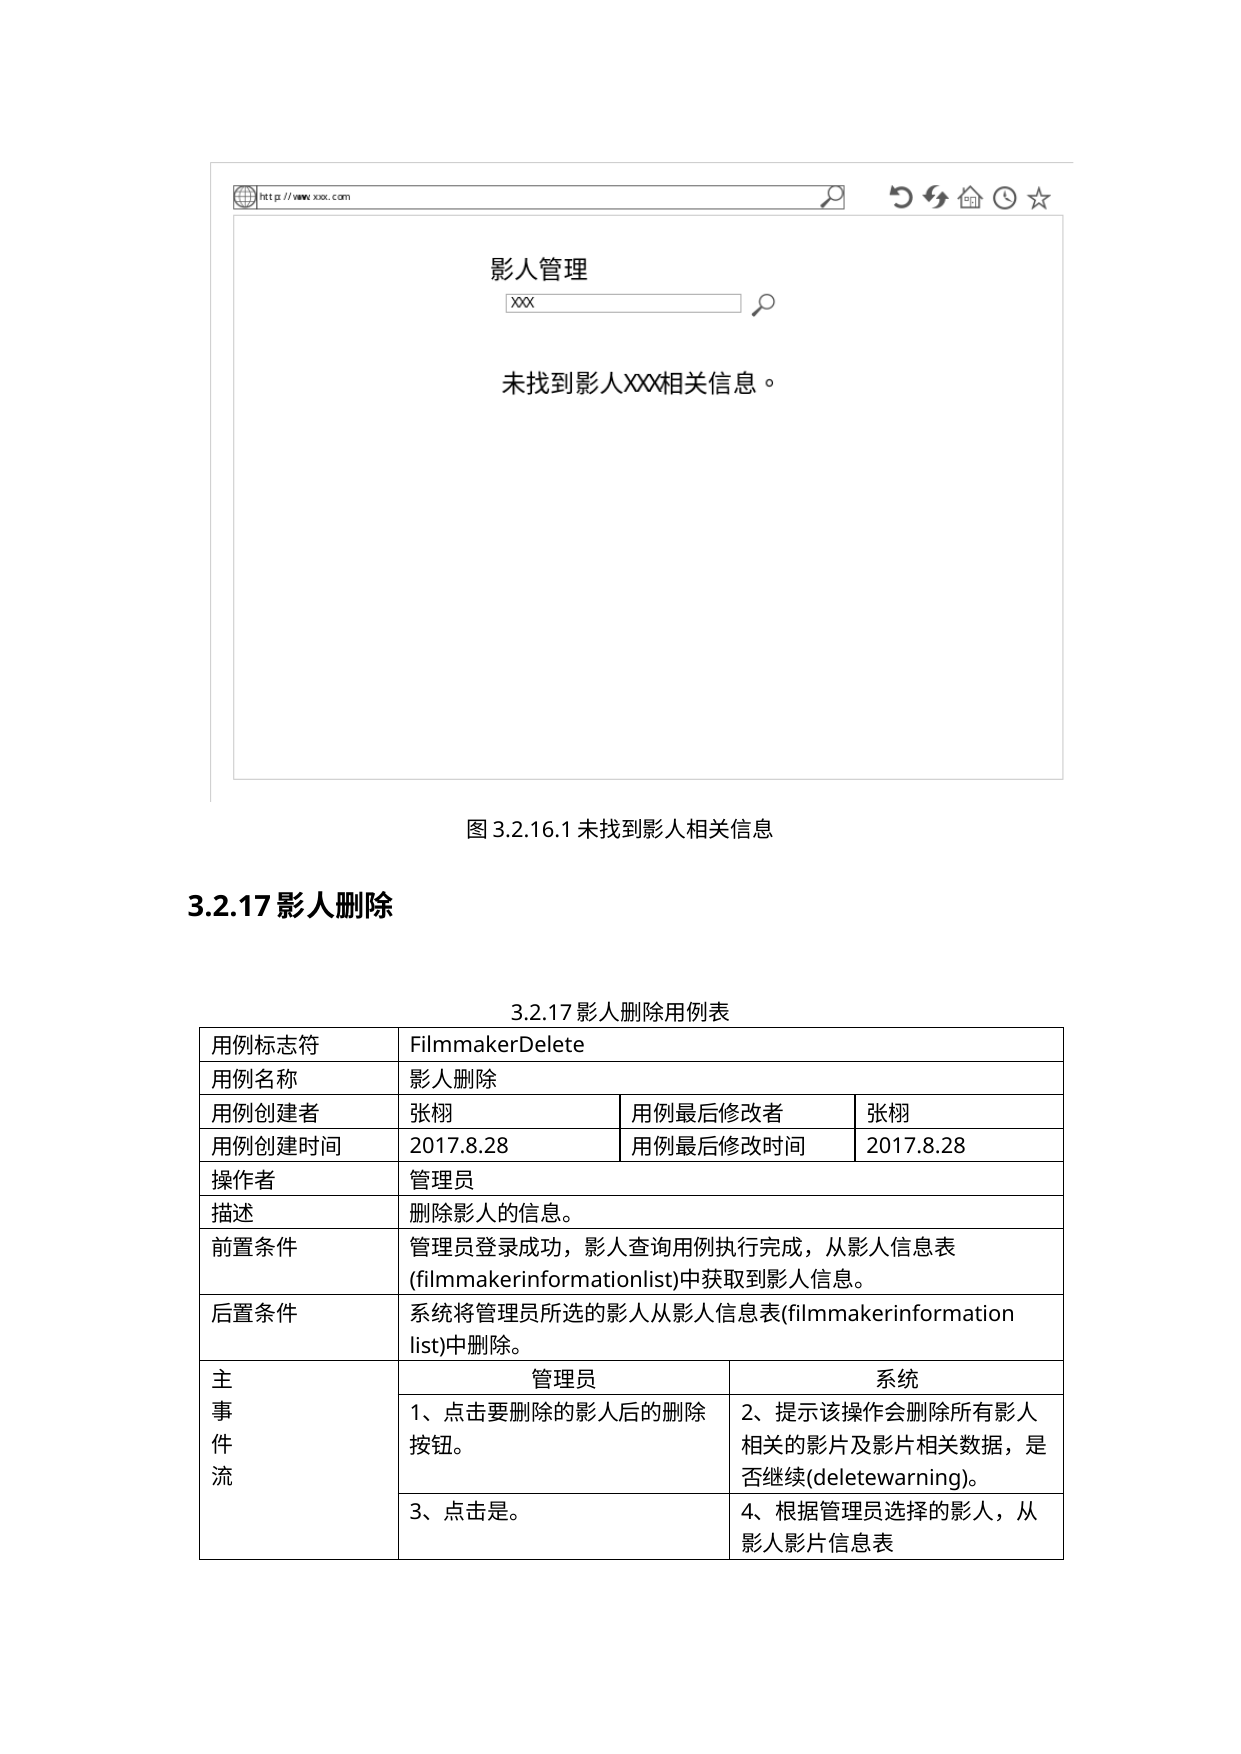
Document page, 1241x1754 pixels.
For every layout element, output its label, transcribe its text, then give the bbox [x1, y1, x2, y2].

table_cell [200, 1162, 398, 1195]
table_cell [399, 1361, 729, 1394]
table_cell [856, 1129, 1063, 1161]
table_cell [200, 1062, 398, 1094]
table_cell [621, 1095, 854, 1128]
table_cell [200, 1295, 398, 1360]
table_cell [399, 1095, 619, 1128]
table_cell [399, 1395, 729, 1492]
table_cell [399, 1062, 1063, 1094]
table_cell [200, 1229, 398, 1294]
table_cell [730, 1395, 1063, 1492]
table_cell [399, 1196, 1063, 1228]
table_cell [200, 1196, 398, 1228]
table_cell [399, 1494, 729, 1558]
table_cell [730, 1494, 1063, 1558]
subtitle 3.2.17影人删除 [187, 872, 1053, 937]
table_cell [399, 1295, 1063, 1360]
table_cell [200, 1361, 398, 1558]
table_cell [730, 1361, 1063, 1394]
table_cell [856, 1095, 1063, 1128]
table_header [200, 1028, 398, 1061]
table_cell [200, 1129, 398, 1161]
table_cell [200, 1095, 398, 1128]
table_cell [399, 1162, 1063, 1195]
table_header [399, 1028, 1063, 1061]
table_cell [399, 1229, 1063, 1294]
text 3.2.17影人删除用例表 [187, 994, 1053, 1027]
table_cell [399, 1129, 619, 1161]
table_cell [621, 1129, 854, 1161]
text 图3.2.16.1未找到影人相关信息 [187, 812, 1053, 844]
